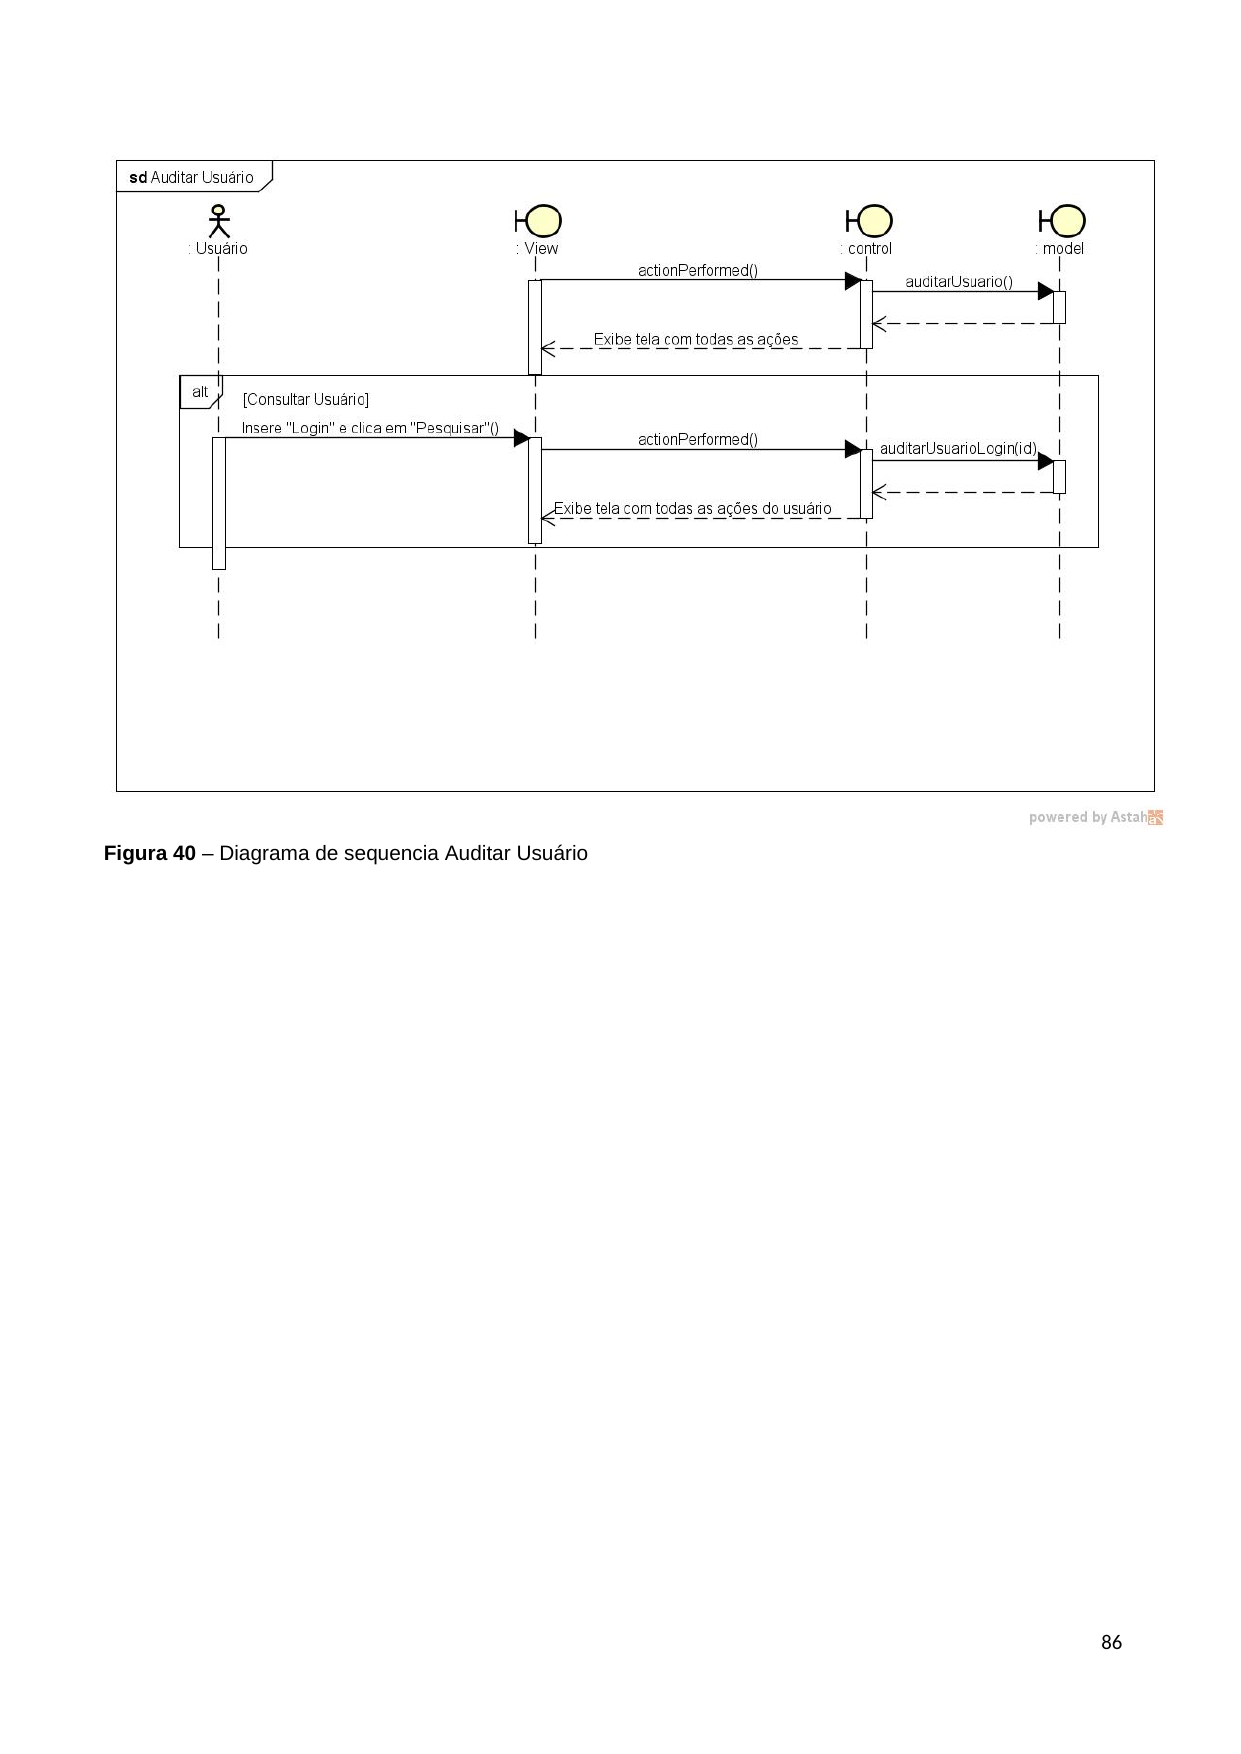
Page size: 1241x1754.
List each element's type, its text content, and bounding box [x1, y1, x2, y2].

text Figura 40 – Diagrama de sequencia Auditar Usuário [103, 841, 1122, 865]
picture [103, 147, 1167, 829]
